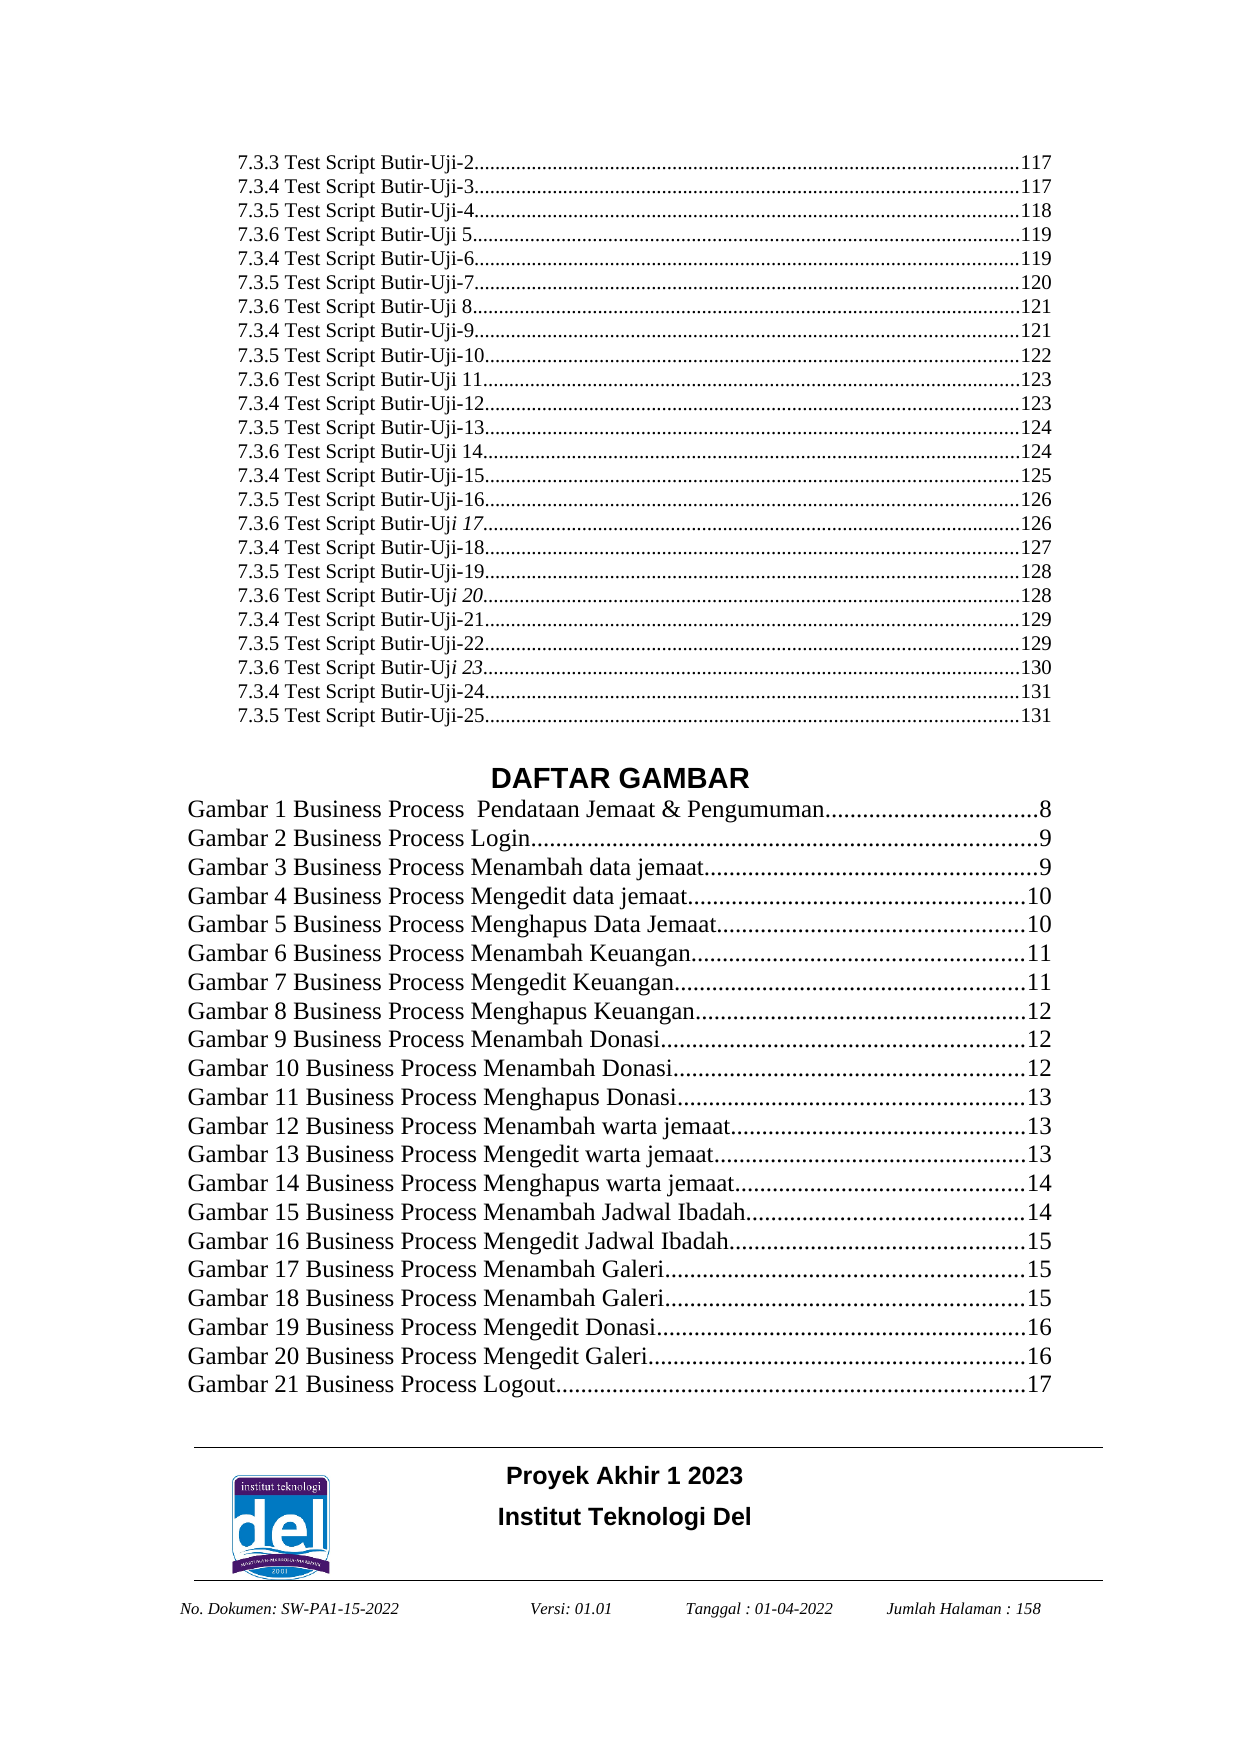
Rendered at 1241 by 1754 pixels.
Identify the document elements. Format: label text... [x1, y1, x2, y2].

text Gambar 13 Business Process Mengedit warta jemaat 13 [187, 1139, 1053, 1168]
text 7.3.5 Test Script Butir-Uji-10 122 [237, 342, 1053, 367]
text 7.3.5 Test Script Butir-Uji-25 131 [237, 703, 1053, 727]
text Gambar 2 Business Process Login 9 [187, 823, 1053, 852]
picture [226, 1473, 332, 1580]
text 7.3.5 Test Script Butir-Uji-22 129 [237, 631, 1053, 655]
text Gambar 15 Business Process Menambah Jadwal Ibadah 14 [187, 1197, 1053, 1226]
text 7.3.4 Test Script Butir-Uji-18 127 [237, 535, 1053, 559]
text Gambar 14 Business Process Menghapus warta jemaat 14 [187, 1168, 1053, 1197]
text 7.3.4 Test Script Butir-Uji-24 131 [237, 679, 1053, 703]
text Gambar 8 Business Process Menghapus Keuangan 12 [187, 996, 1053, 1024]
text 7.3.4 Test Script Butir-Uji-3 117 [237, 174, 1053, 198]
text Gambar 17 Business Process Menambah Galeri 15 [187, 1254, 1053, 1283]
text 7.3.6 Test Script Butir-Uji 20 128 [237, 583, 1053, 607]
text Gambar 7 Business Process Mengedit Keuangan 11 [187, 967, 1053, 996]
text 7.3.5 Test Script Butir-Uji-4 118 [237, 198, 1053, 222]
text 7.3.5 Test Script Butir-Uji-7 120 [237, 270, 1053, 294]
text Gambar 10 Business Process Menambah Donasi 12 [187, 1053, 1053, 1082]
text Gambar 18 Business Process Menambah Galeri 15 [187, 1283, 1053, 1312]
text Gambar 3 Business Process Menambah data jemaat 9 [187, 852, 1053, 881]
text 7.3.6 Test Script Butir-Uji 17 126 [237, 511, 1053, 535]
text Gambar 5 Business Process Menghapus Data Jemaat 10 [187, 909, 1053, 938]
text 7.3.4 Test Script Butir-Uji-6 119 [237, 246, 1053, 270]
text Gambar 4 Business Process Mengedit data jemaat 10 [187, 881, 1053, 909]
text Gambar 16 Business Process Mengedit Jadwal Ibadah 15 [187, 1226, 1053, 1254]
text Gambar 12 Business Process Menambah warta jemaat 13 [187, 1111, 1053, 1139]
text 7.3.5 Test Script Butir-Uji-19 128 [237, 559, 1053, 583]
text 7.3.6 Test Script Butir-Uji 8 121 [237, 294, 1053, 318]
text Gambar 9 Business Process Menambah Donasi 12 [187, 1024, 1053, 1053]
text 7.3.4 Test Script Butir-Uji-12 123 [237, 391, 1053, 415]
text 7.3.5 Test Script Butir-Uji-16 126 [237, 487, 1053, 511]
text Gambar 21 Business Process Logout 17 [187, 1369, 1053, 1398]
text Gambar 11 Business Process Menghapus Donasi 13 [187, 1082, 1053, 1111]
text Gambar 6 Business Process Menambah Keuangan 11 [187, 938, 1053, 967]
text 7.3.4 Test Script Butir-Uji-21 129 [237, 607, 1053, 631]
text Gambar 19 Business Process Mengedit Donasi 16 [187, 1312, 1053, 1341]
text 7.3.3 Test Script Butir-Uji-2 117 [237, 150, 1053, 174]
text 7.3.6 Test Script Butir-Uji 11 123 [237, 367, 1053, 391]
text 7.3.6 Test Script Butir-Uji 23 130 [237, 655, 1053, 679]
text 7.3.5 Test Script Butir-Uji-13 124 [237, 415, 1053, 439]
text 7.3.4 Test Script Butir-Uji-9 121 [237, 318, 1053, 342]
text 7.3.6 Test Script Butir-Uji 14 124 [237, 439, 1053, 463]
text Gambar 1 Business Process Pendataan Jemaat & Pengumuman 8 [187, 794, 1053, 823]
text 7.3.6 Test Script Butir-Uji 5 119 [237, 222, 1053, 246]
text Gambar 20 Business Process Mengedit Galeri 16 [187, 1341, 1053, 1369]
text 7.3.4 Test Script Butir-Uji-15 125 [237, 463, 1053, 487]
text DAFTAR GAMBAR [187, 761, 1053, 794]
